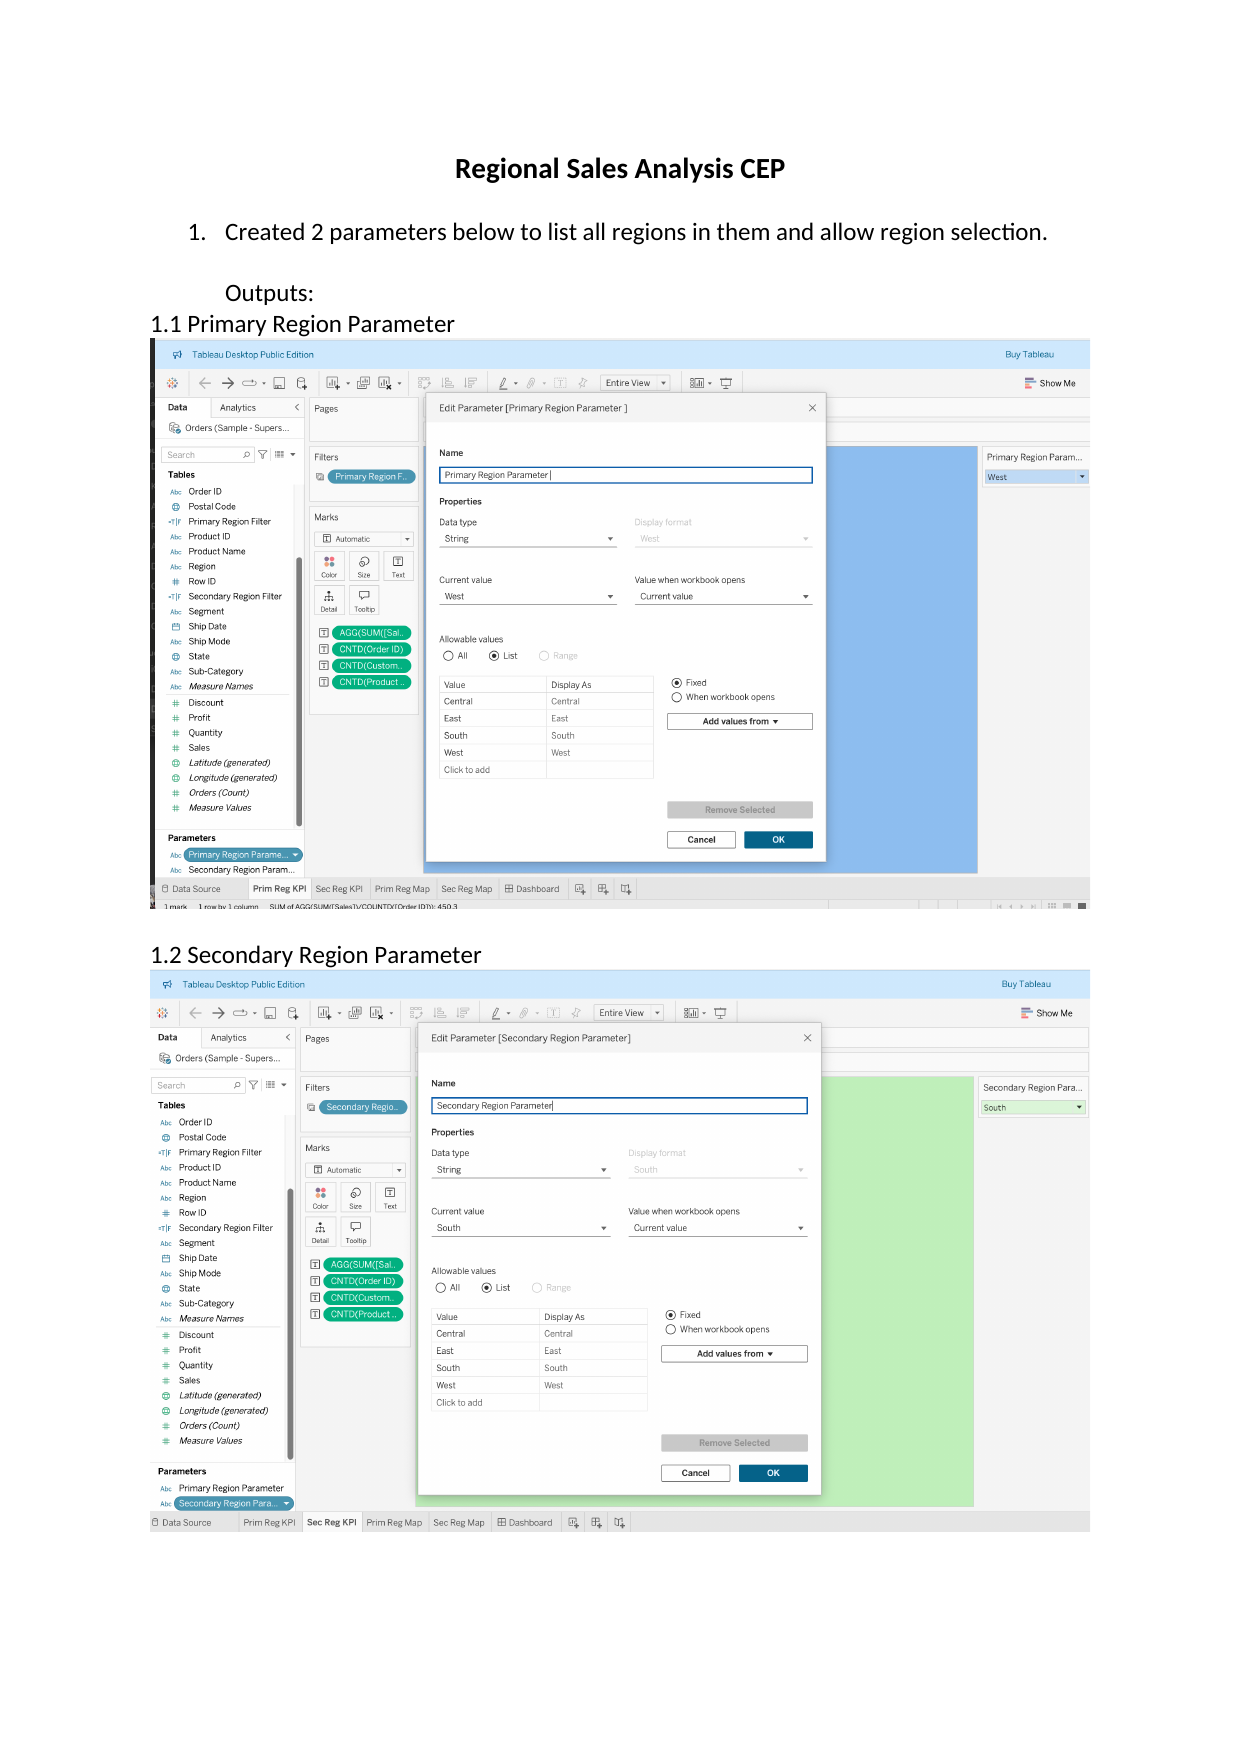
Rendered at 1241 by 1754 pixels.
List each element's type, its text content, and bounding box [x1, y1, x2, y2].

text Regional Sales Analysis CEP [150, 150, 1090, 186]
list Created 2 parameters below to list all regions in them and allow region selection. [187, 216, 1090, 247]
text Outputs: [150, 277, 1090, 308]
text 1.2 Secondary Region Parameter [150, 939, 1090, 969]
picture [150, 338, 1091, 909]
text 1.1 Primary Region Parameter [150, 308, 1090, 338]
picture [150, 969, 1091, 1532]
